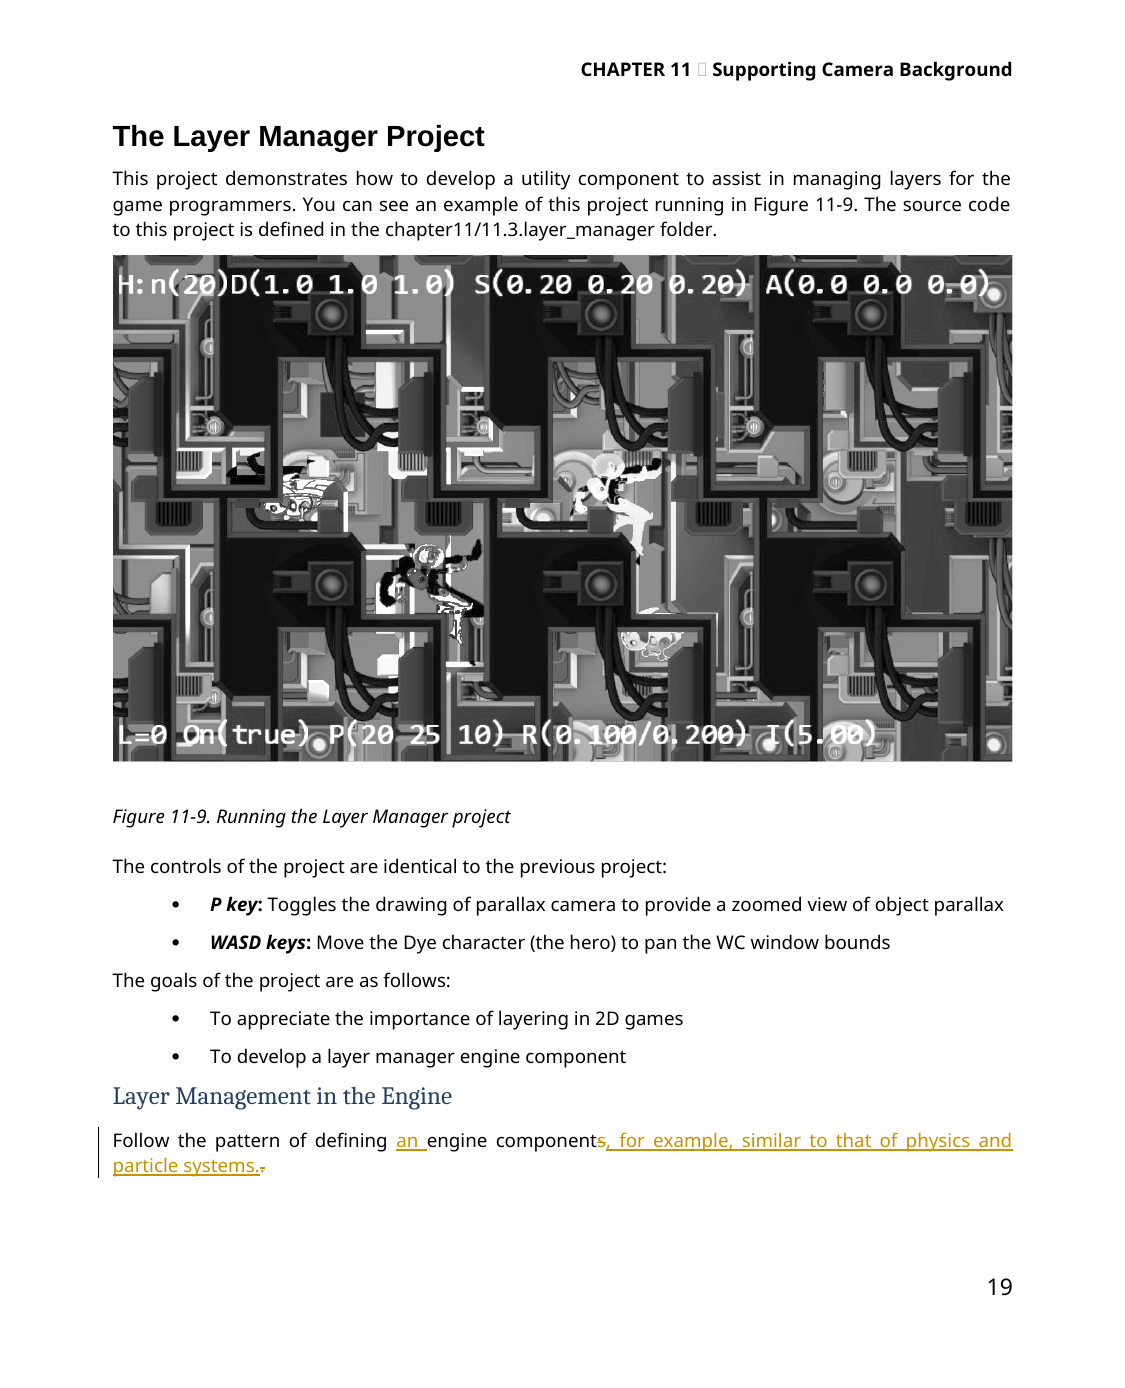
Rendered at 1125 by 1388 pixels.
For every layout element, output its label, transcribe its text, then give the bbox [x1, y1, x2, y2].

text To appreciate the importance of layering in 2D games [172, 1006, 1012, 1031]
subtitle The Layer Manager Project [112, 119, 1012, 153]
text Follow the pattern of defining engine component [112, 1127, 1012, 1178]
subtitle Layer Management in the Engine [112, 1082, 1012, 1111]
text Figure 11-9. Running the Layer Manager project [112, 803, 1012, 829]
text WASD keys: Move the Dye character (the hero) to pan the WC window bounds [172, 930, 1012, 955]
text This project demonstrates how to develop a utility component to assist in managing layers for the game programmers. You can see an example of this project running in Figure 11-9. The source code to this project is defined in the chapter11/11.3.layer_manager folder. [112, 165, 1012, 242]
text The goals of the project are as follows: [112, 968, 1012, 993]
text The controls of the project are identical to the previous project: [112, 854, 1012, 879]
text P key: Toggles the drawing of parallax camera to provide a zoomed view of object parallax [172, 892, 1012, 917]
text To develop a layer manager engine component [172, 1044, 1012, 1069]
